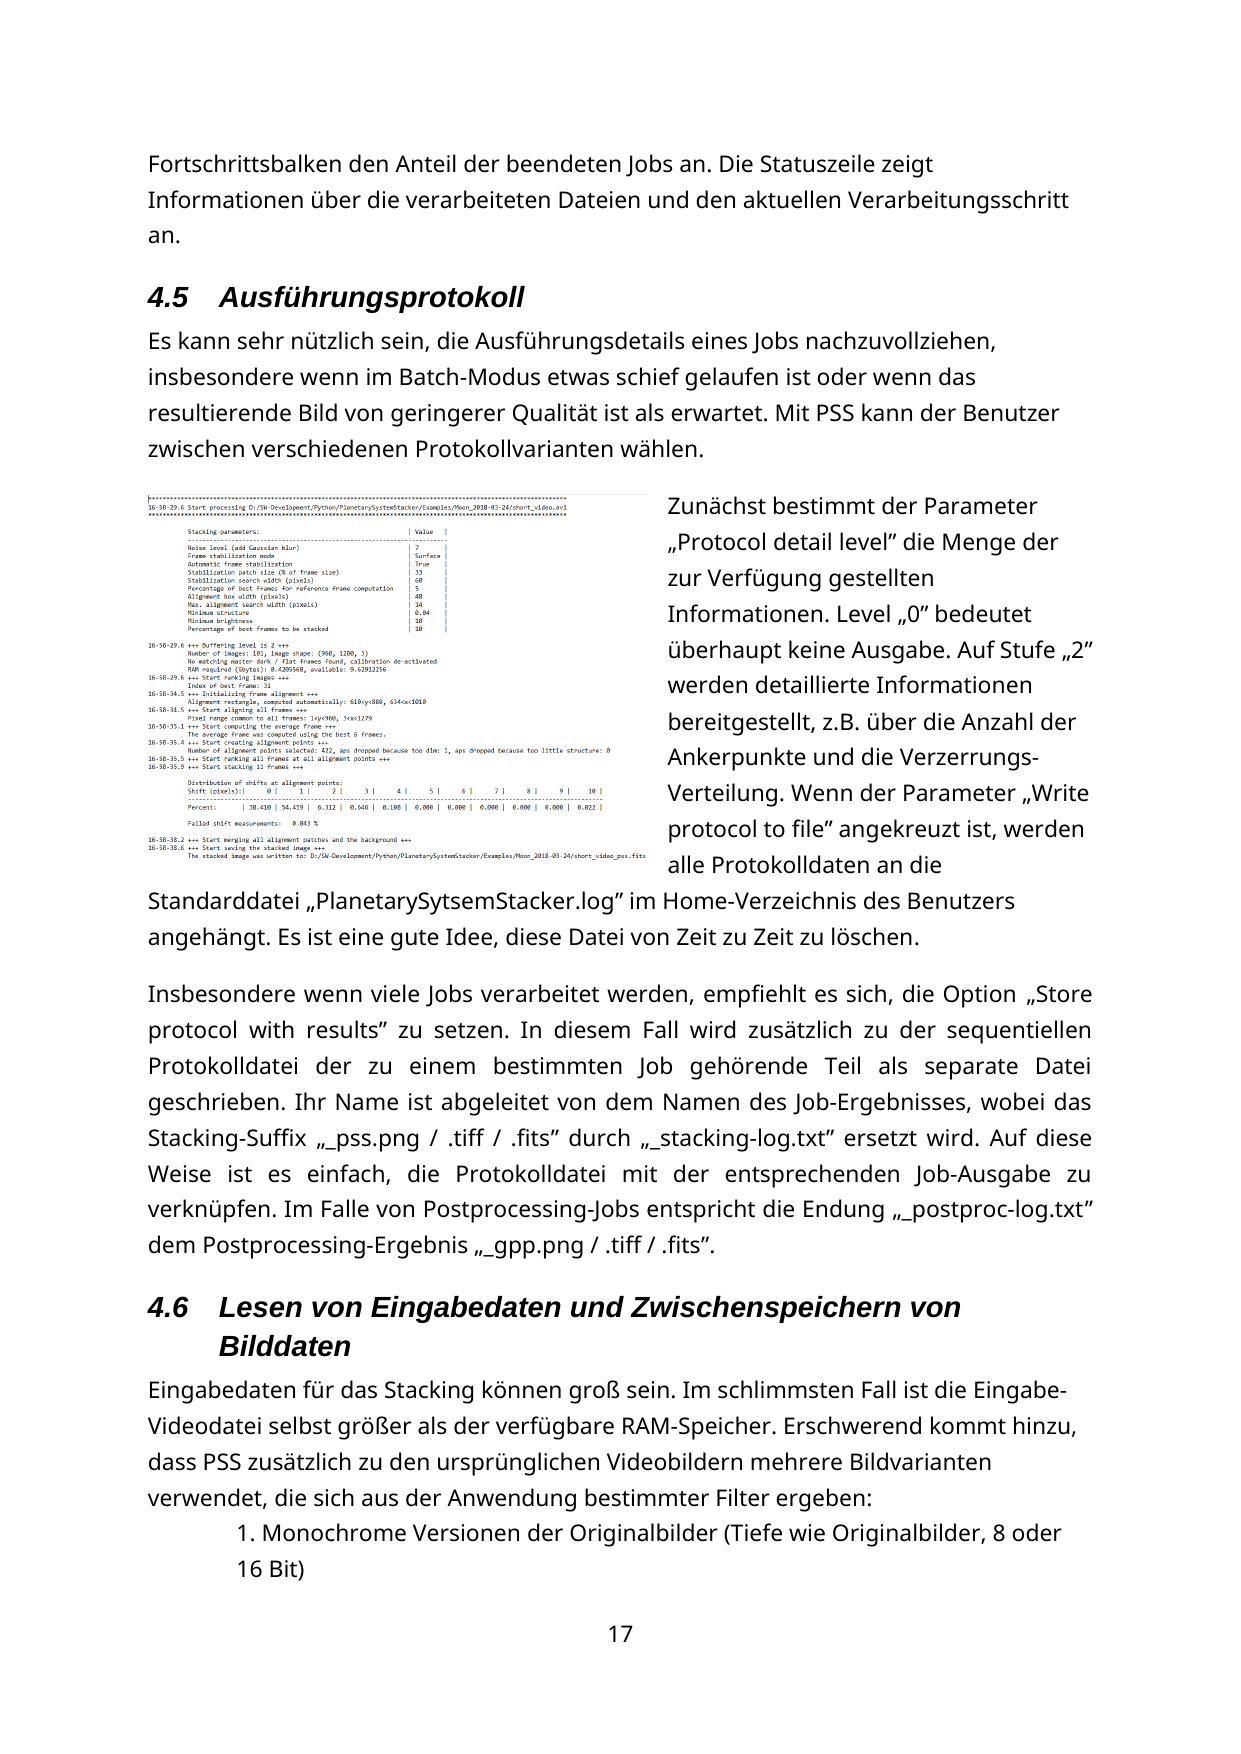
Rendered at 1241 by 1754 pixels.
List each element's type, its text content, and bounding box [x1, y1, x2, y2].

text Eingabedaten für das Stacking können groß sein. Im schlimmsten Fall ist die Eingabe-Videodatei selbst größer als der verfügbare RAM-Speicher. Erschwerend kommt hinzu, dass PSS zusätzlich zu den ursprünglichen Videobildern mehrere Bildvarianten verwendet, die sich aus der Anwendung bestimmter Filter ergeben: [148, 1374, 1093, 1513]
text Insbesondere wenn viele Jobs verarbeitet werden, empfiehlt es sich, die Option „Store protocol with results” zu setzen. In diesem Fall wird zusätzlich zu der sequentiellen Protokolldatei der zu einem bestimmten Job gehörende Teil als separate Datei geschrieben. Ihr Name ist abgeleitet von dem Namen des Job-Ergebnisses, wobei das Stacking-Suffix „_pss.png / .tiff / .fits” durch „_stacking-log.txt” ersetzt wird. Auf diese Weise ist es einfach, die Protokolldatei mit der entsprechenden Job-Ausgabe zu verknüpfen. Im Falle von Postprocessing-Jobs entspricht die Endung „_postproc-log.txt” dem Postprocessing-Ergebnis „_gpp.png / .tiff / .fits”. [148, 978, 1093, 1261]
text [148, 148, 1093, 251]
subtitle Lesen von Eingabedaten und Zwischenspeichern von Bilddaten [148, 1290, 1093, 1362]
subtitle Ausführungsprotokoll [148, 280, 1093, 314]
picture [147, 494, 649, 861]
text 1. Monochrome Versionen der Originalbilder (Tiefe wie Originalbilder, 8 oder 16 Bit) [236, 1517, 1093, 1584]
text Es kann sehr nützlich sein, die Ausführungsdetails eines Jobs nachzuvollziehen, insbesondere wenn im Batch-Modus etwas schief gelaufen ist oder wenn das resultierende Bild von geringerer Qualität ist als erwartet. Mit PSS kann der Benutzer zwischen verschiedenen Protokollvarianten wählen. [148, 325, 1093, 464]
